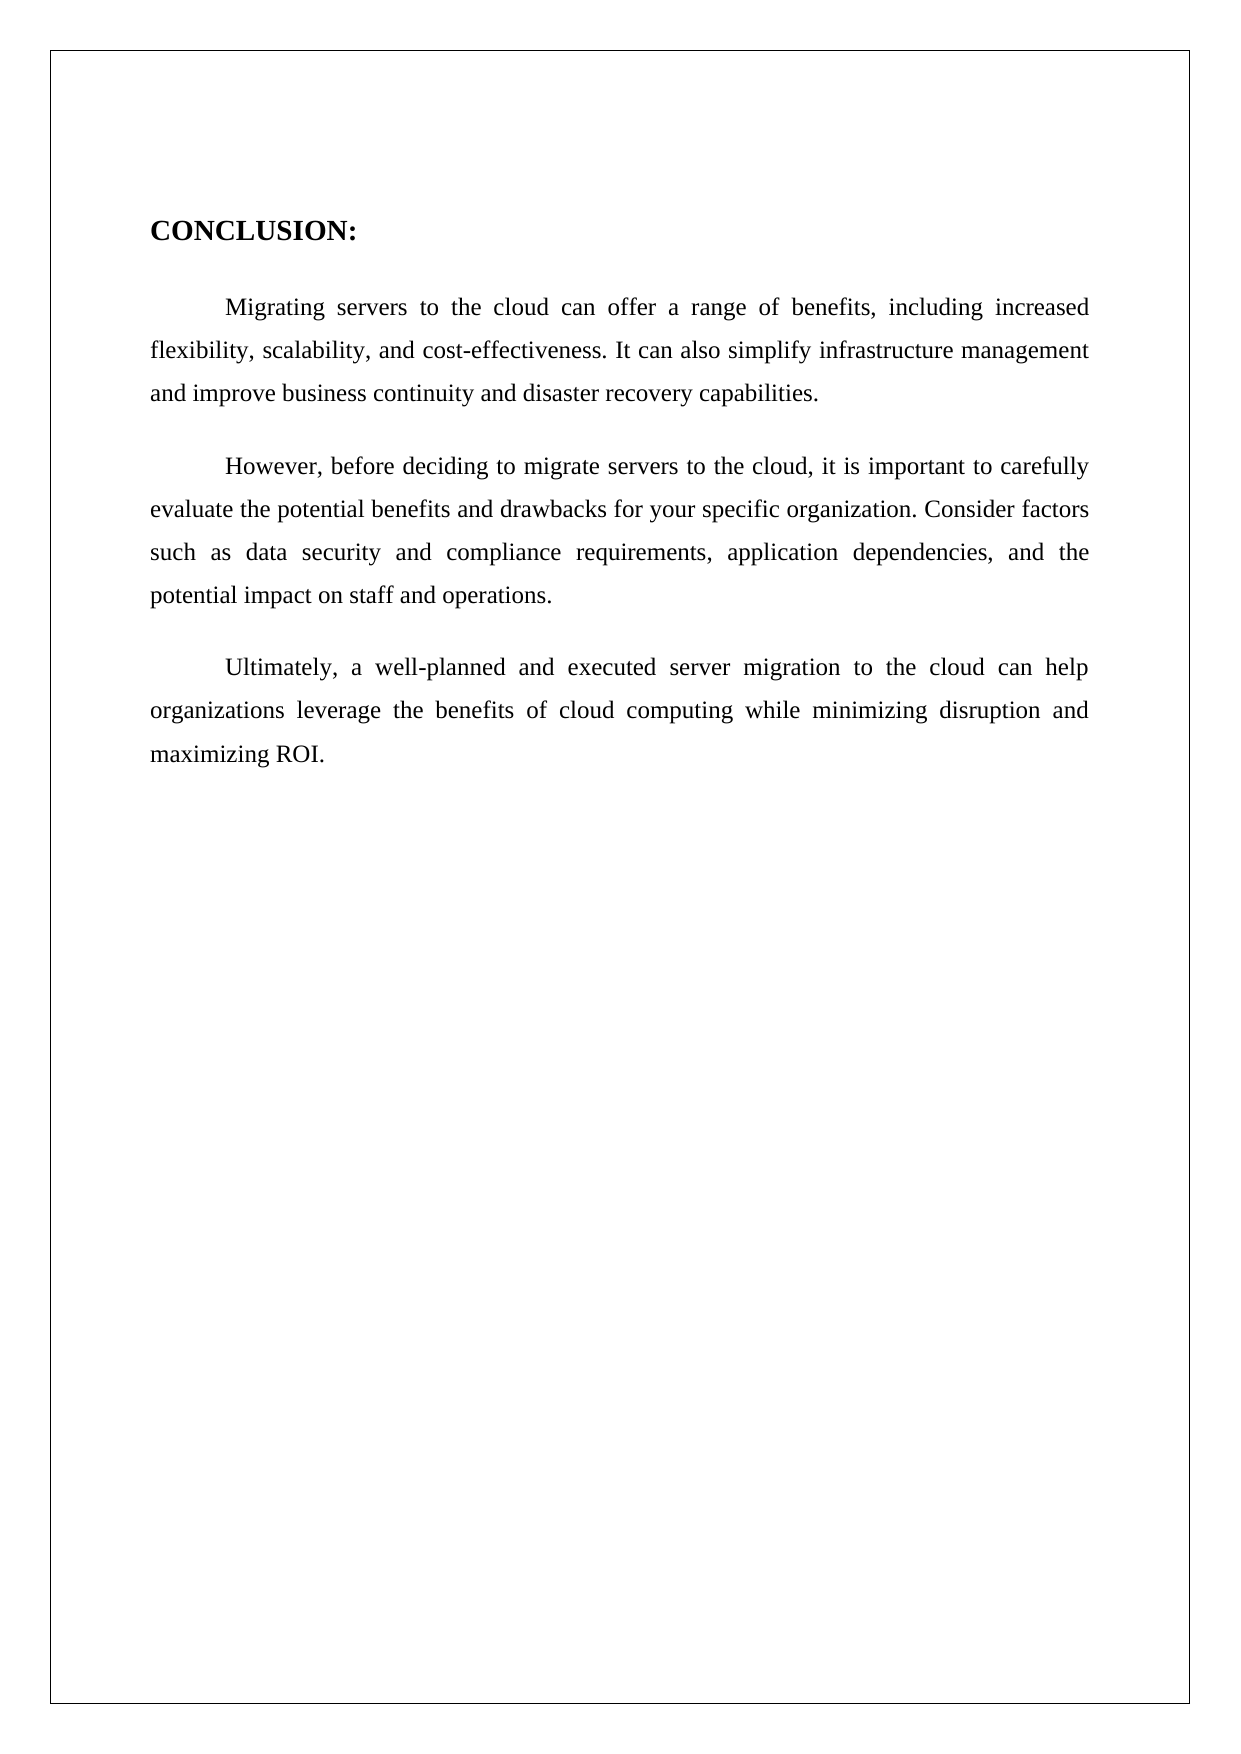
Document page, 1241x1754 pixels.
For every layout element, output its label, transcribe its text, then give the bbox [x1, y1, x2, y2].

text CONCLUSION: [150, 213, 1108, 246]
text Migrating servers to the cloud can offer a range of benefits, including increased flexibility, scalability, and cost-effectiveness. It can also simplify infrastructure management and improve business continuity and disaster recovery capabilities. [150, 292, 1090, 407]
text Ultimately, a well-planned and executed server migration to the cloud can help organizations leverage the benefits of cloud computing while minimizing disruption and maximizing ROI. [150, 652, 1090, 767]
text However, before deciding to migrate servers to the cloud, it is important to carefully evaluate the potential benefits and drawbacks for your specific organization. Consider factors such as data security and compliance requirements, application dependencies, and the potential impact on staff and operations. [150, 451, 1090, 609]
